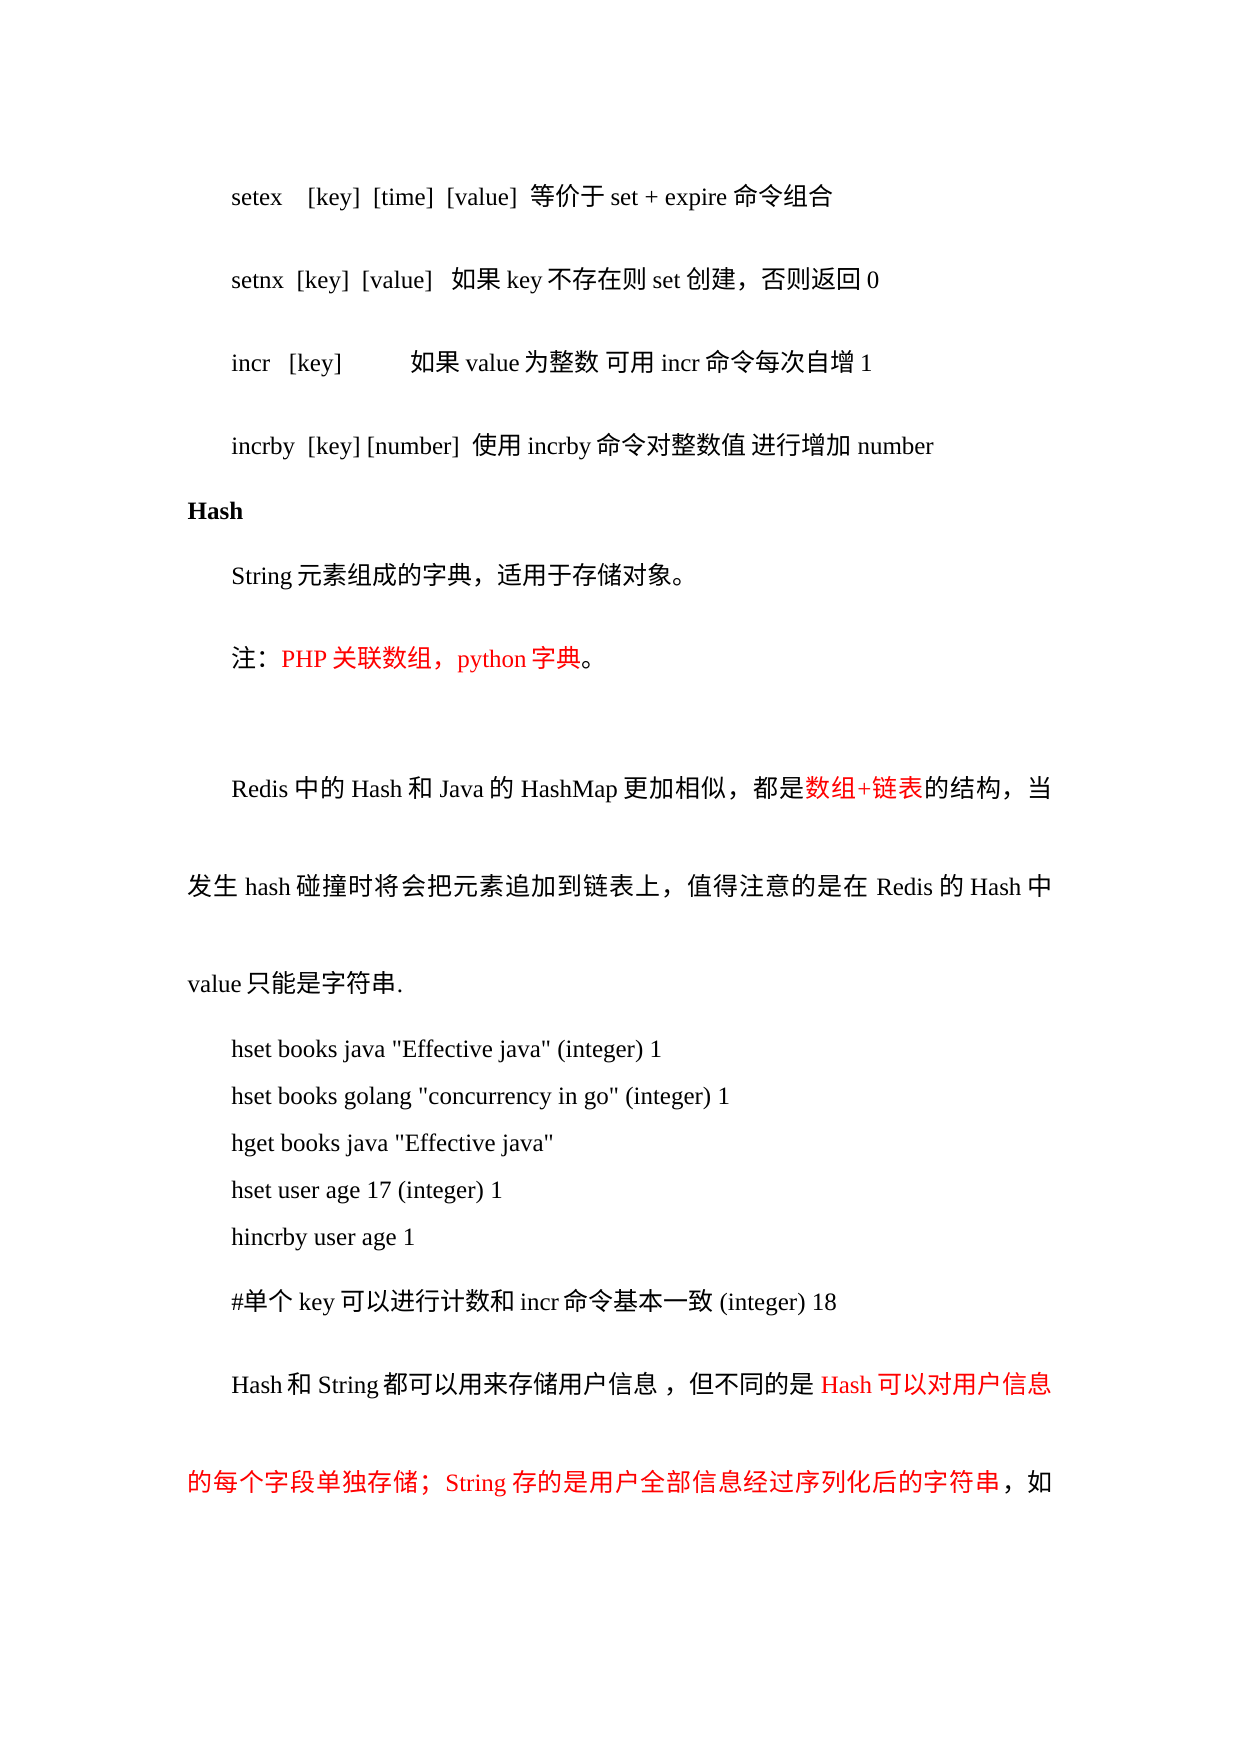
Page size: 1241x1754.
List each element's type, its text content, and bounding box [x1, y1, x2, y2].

text hset books golang "concurrency in go" (integer) 1 [187, 1079, 1053, 1112]
text 注：PHP关联数组，python字典。 [187, 624, 1053, 689]
text hincrby user age 1 [187, 1220, 1053, 1253]
subtitle Hash [187, 494, 1053, 527]
text String元素组成的字典，适用于存储对象。 [187, 541, 1053, 606]
text #单个key可以进行计数和incr命令基本一致 (integer) 18 [187, 1267, 1053, 1332]
text hset books java "Effective java" (integer) 1 [187, 1033, 1053, 1065]
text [187, 1350, 1053, 1513]
text setnx [key] [value] 如果key不存在则set 创建，否则返回0 [187, 245, 1053, 310]
text incrby [key] [number] 使用incrby命令对整数值 进行增加 number [187, 411, 1053, 476]
text incr [key] 如果value为整数 可用 incr命令每次自增1 [187, 328, 1053, 393]
text Redis中的Hash和Java的HashMap更加相似，都是数组+链表的结构，当发生hash碰撞时将会把元素追加到链表上，值得注意的是在Redis的Hash中value只能是字符串. [187, 754, 1053, 1014]
text hget books java "Effective java" [187, 1126, 1053, 1159]
text setex [key] [time] [value] 等价于 set + expire 命令组合 [187, 162, 1053, 227]
text hset user age 17 (integer) 1 [187, 1173, 1053, 1206]
